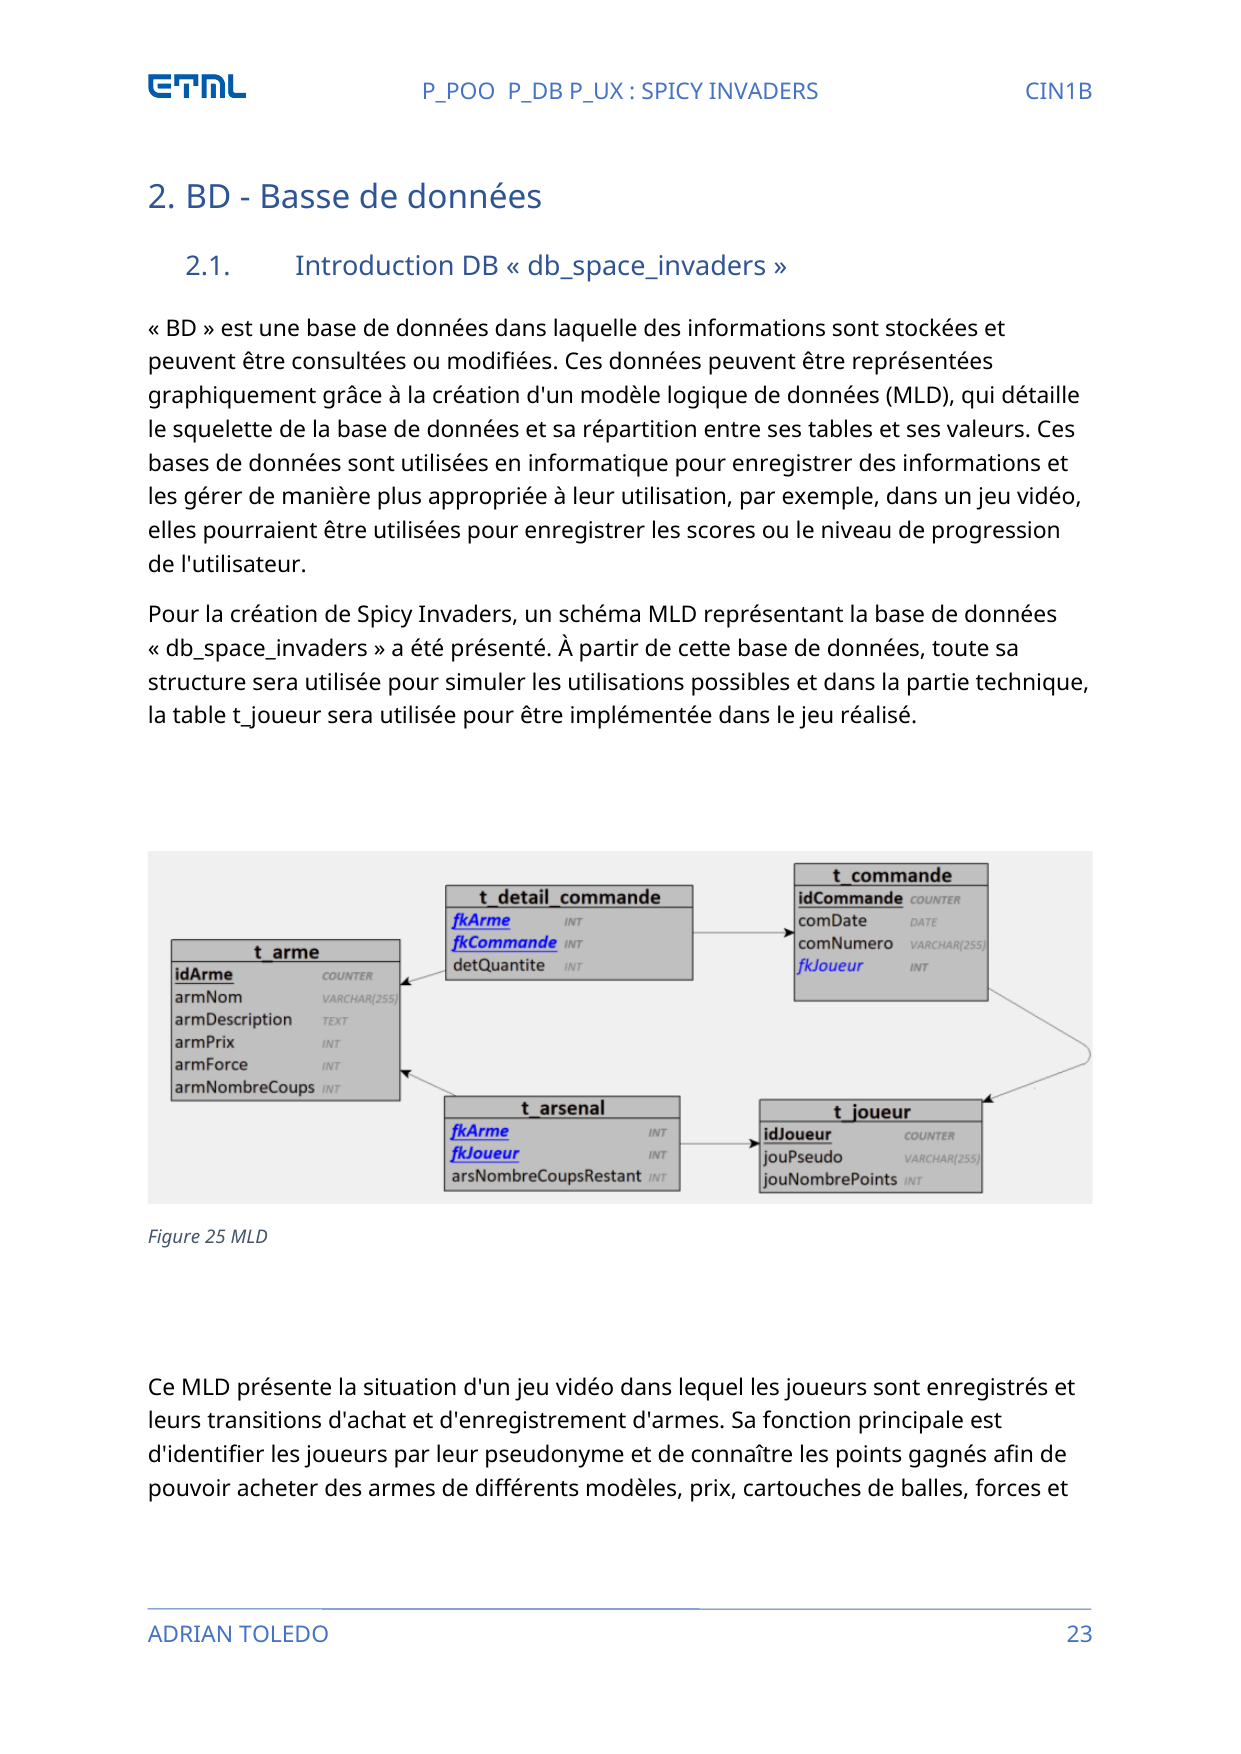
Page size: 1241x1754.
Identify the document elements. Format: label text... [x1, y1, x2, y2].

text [148, 1371, 1092, 1503]
picture [147, 850, 1093, 1205]
subtitle Introduction DB « db_space_invaders » [185, 247, 1092, 283]
subtitle BD - Basse de données [148, 173, 1092, 218]
text « BD » est une base de données dans laquelle des informations sont stockées et peuvent être consultées ou modifiées. Ces données peuvent être représentées graphiquement grâce à la création d'un modèle logique de données (MLD), qui détaille le squelette de la base de données et sa répartition entre ses tables et ses valeurs. Ces bases de données sont utilisées en informatique pour enregistrer des informations et les gérer de manière plus appropriée à leur utilisation, par exemple, dans un jeu vidéo, elles pourraient être utilisées pour enregistrer les scores ou le niveau de progression de l'utilisateur. [148, 311, 1092, 579]
picture [147, 73, 247, 99]
text Pour la création de Spicy Invaders, un schéma MLD représentant la base de données « db_space_invaders » a été présenté. À partir de cette base de données, toute sa structure sera utilisée pour simuler les utilisations possibles et dans la partie technique, la table t_joueur sera utilisée pour être implémentée dans le jeu réalisé. [148, 598, 1092, 731]
